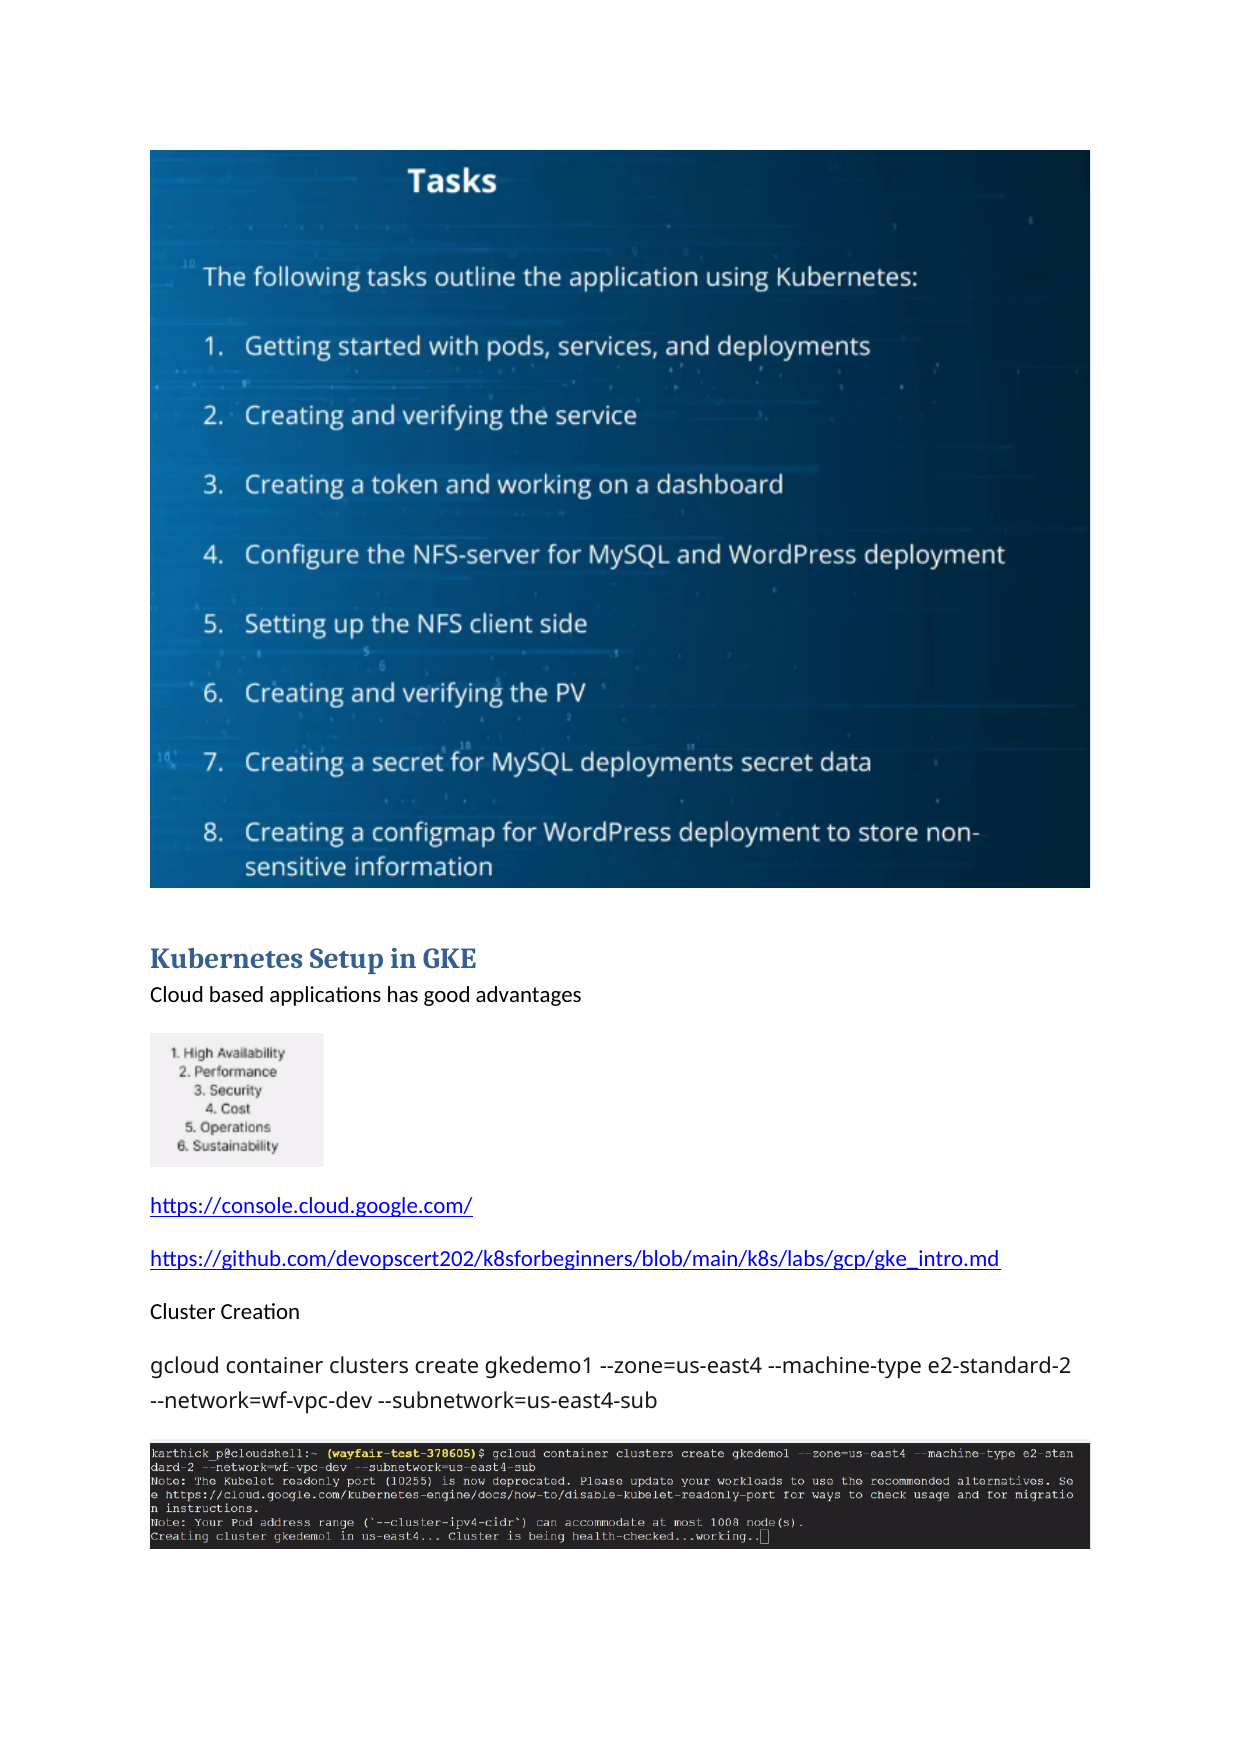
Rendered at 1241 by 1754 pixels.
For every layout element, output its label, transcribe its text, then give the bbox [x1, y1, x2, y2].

picture [150, 150, 1091, 888]
text Cluster Creation [150, 1297, 1090, 1326]
text https://console.cloud.google.com/ [150, 1191, 1090, 1219]
text gcloud container clusters create gkedemo1 --zone=us-east4 --machine-type e2-standard-2 --network=wf-vpc-dev --subnetwork=us-east4-sub [150, 1351, 1090, 1414]
text Cloud based applications has good advantages [150, 981, 1090, 1009]
picture [150, 1439, 1091, 1549]
picture [150, 1033, 324, 1167]
text https://github.com/devopscert202/k8sforbeginners/blob/main/k8s/labs/gcp/gke_intro.md [150, 1244, 1090, 1272]
subtitle Kubernetes Setup in GKE [150, 942, 1090, 976]
